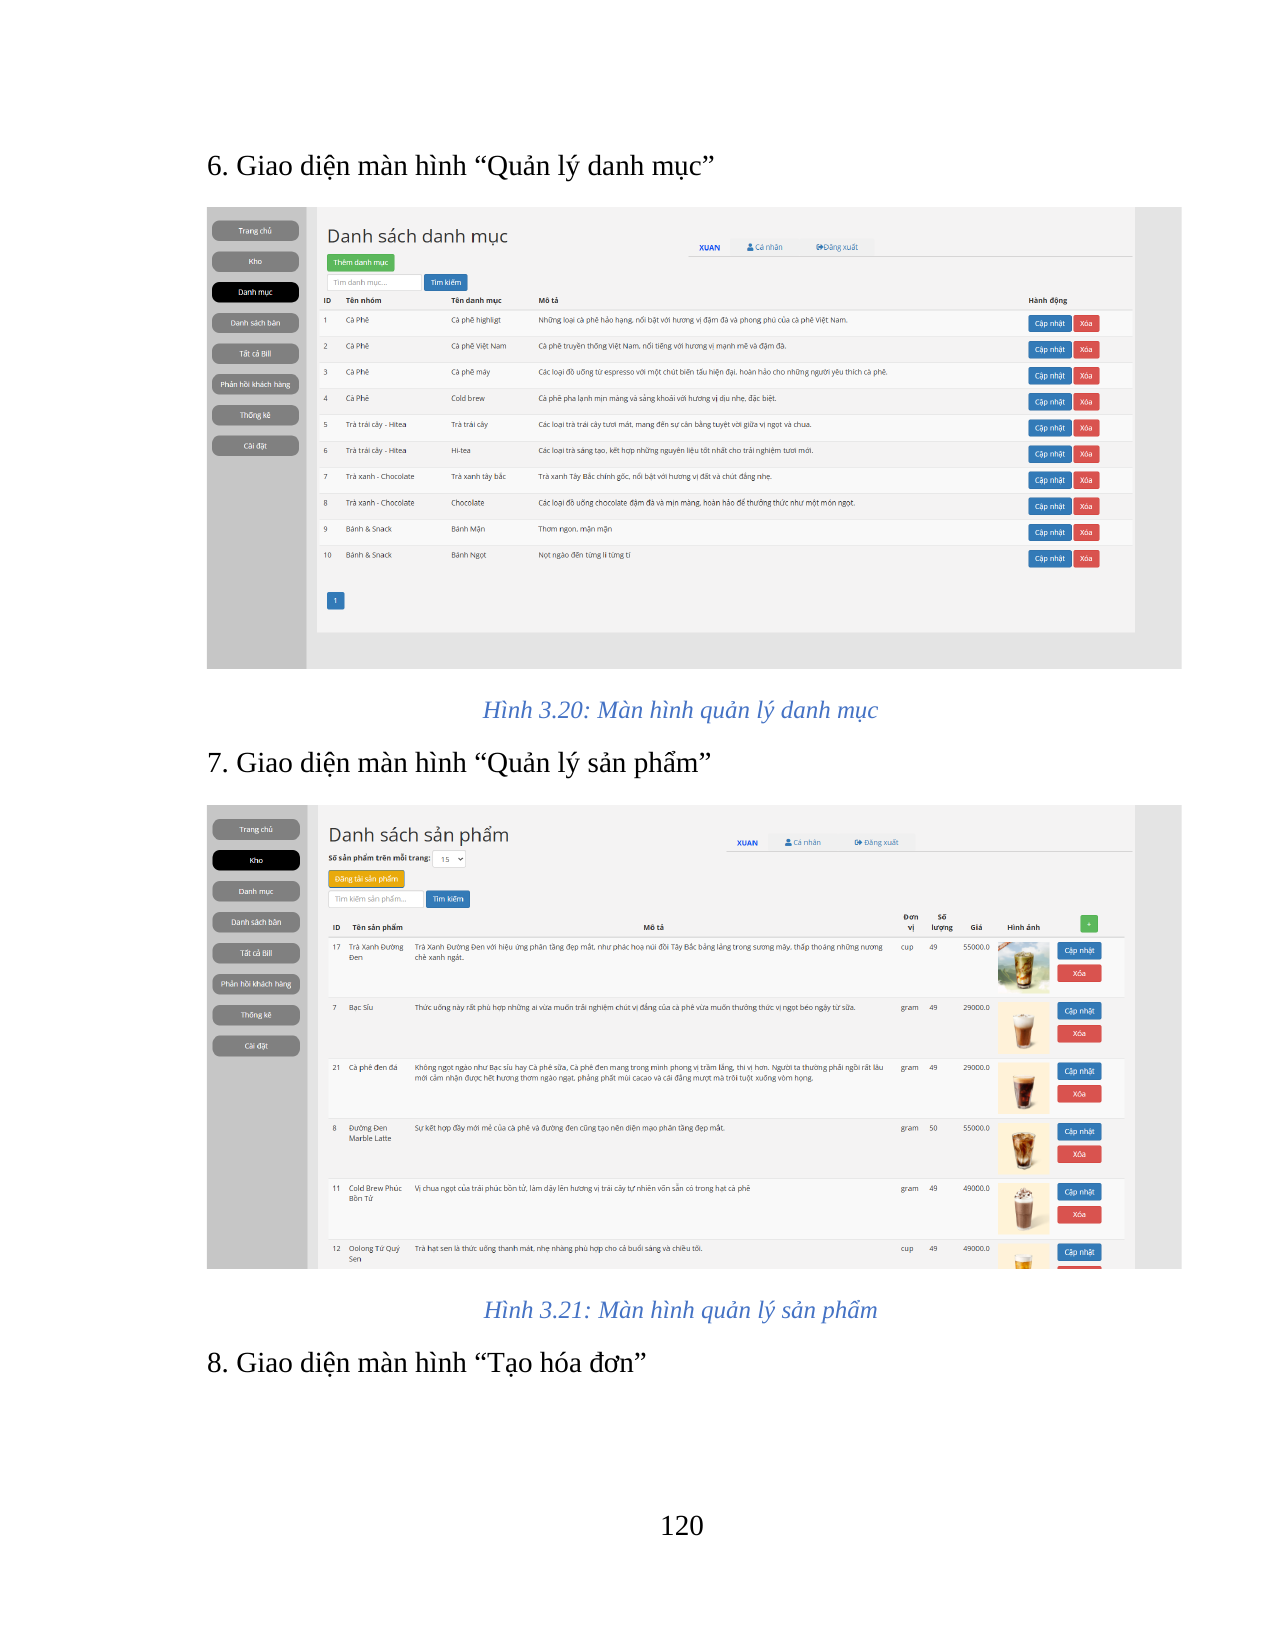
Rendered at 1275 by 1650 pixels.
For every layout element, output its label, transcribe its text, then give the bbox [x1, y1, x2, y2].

picture [206, 207, 1182, 669]
text Hình 3.21: Màn hình quản lý sản phẩm [207, 1295, 1157, 1324]
text Hình 3.20: Màn hình quản lý danh mục [207, 696, 1157, 724]
text 8. Giao diện màn hình “Tạo hóa đơn” [207, 1345, 1157, 1378]
text 6. Giao diện màn hình “Quản lý danh mục” [207, 148, 1157, 181]
picture [206, 805, 1182, 1269]
text 7. Giao diện màn hình “Quản lý sản phẩm” [207, 745, 1157, 779]
